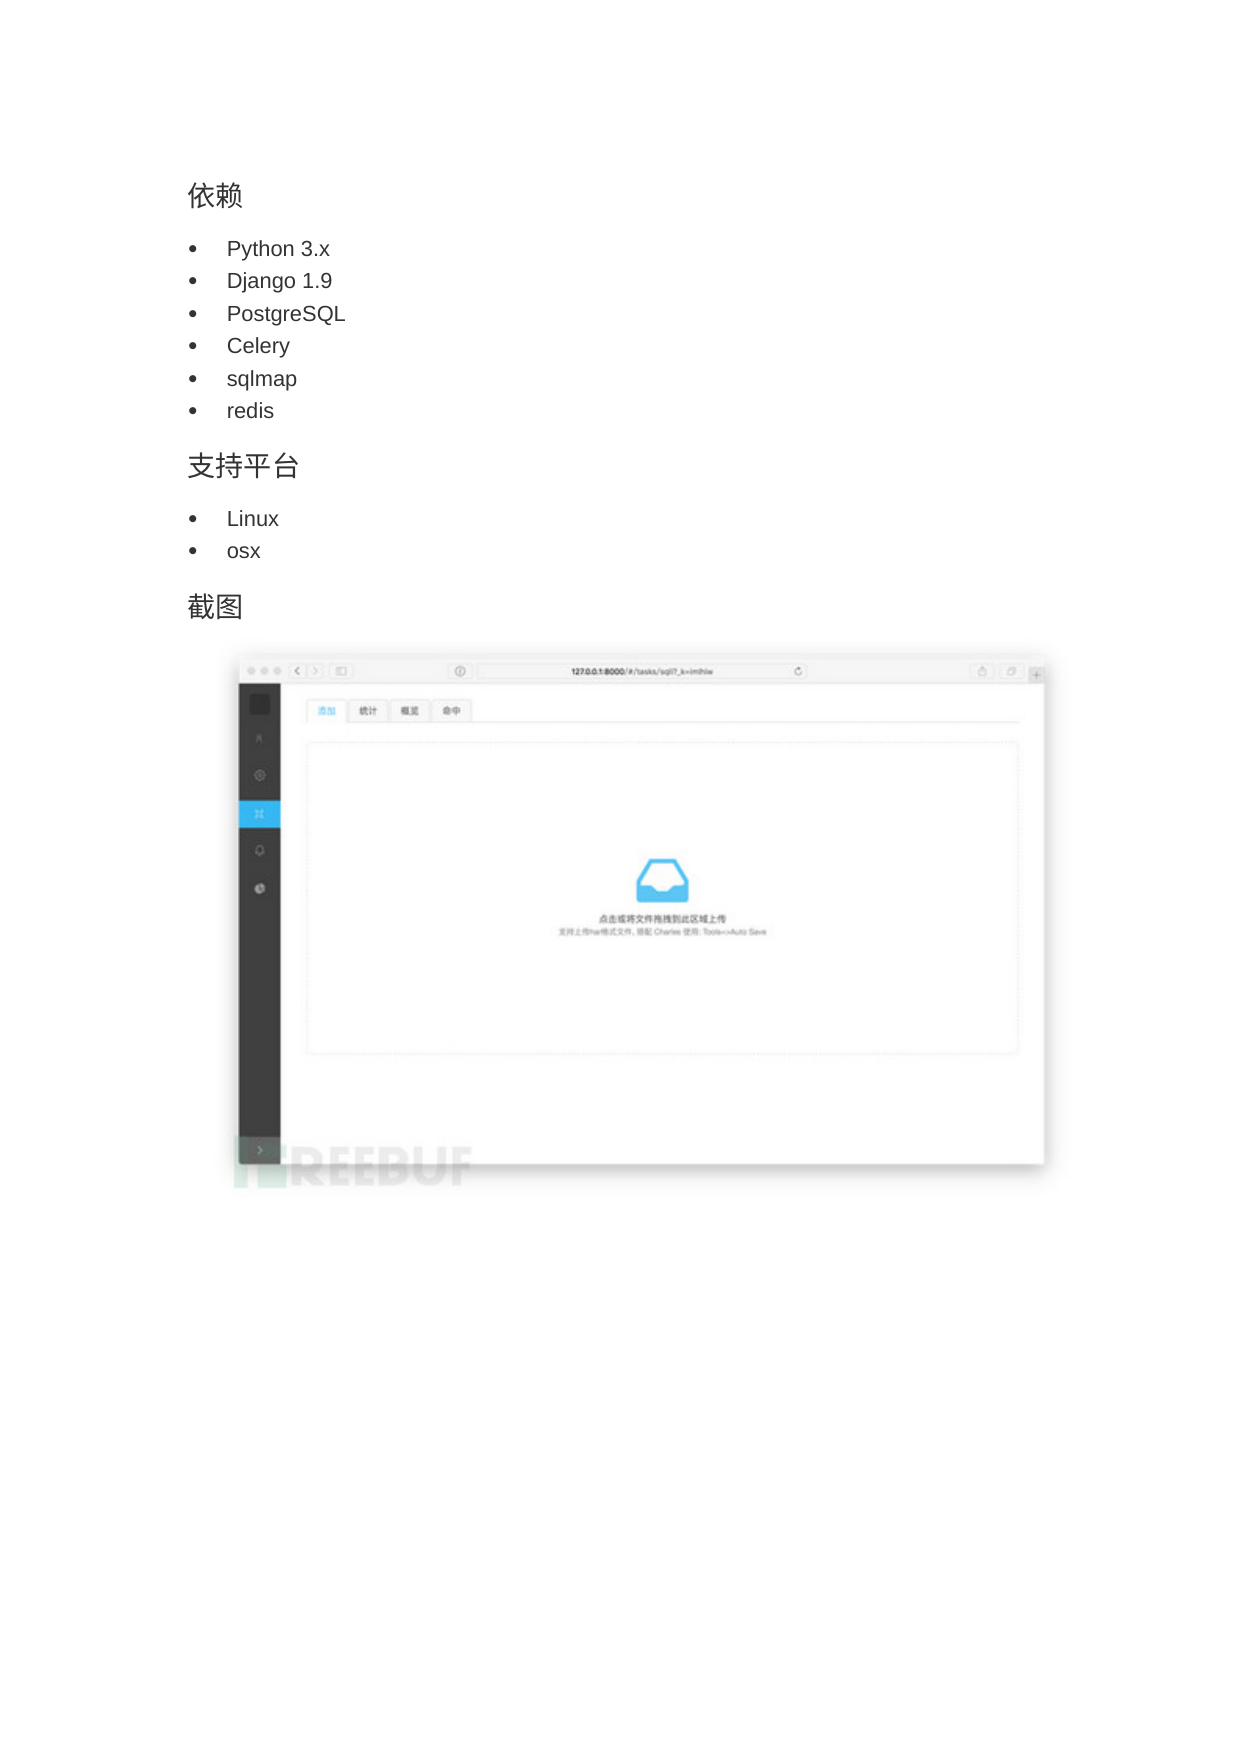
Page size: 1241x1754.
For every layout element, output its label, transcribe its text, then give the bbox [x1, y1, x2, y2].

list Linux [189, 502, 1053, 535]
list osx [189, 535, 1053, 567]
picture [212, 637, 1072, 1197]
list Django 1.9 [189, 264, 1053, 297]
text 支持平台 [187, 432, 1053, 497]
list Celery [189, 329, 1053, 362]
list PostgreSQL [189, 297, 1053, 329]
list Python 3.x [189, 232, 1053, 264]
list redis [189, 394, 1053, 427]
list sqlmap [189, 362, 1053, 394]
text 截图 [187, 572, 1053, 637]
text 依赖 [187, 162, 1053, 227]
